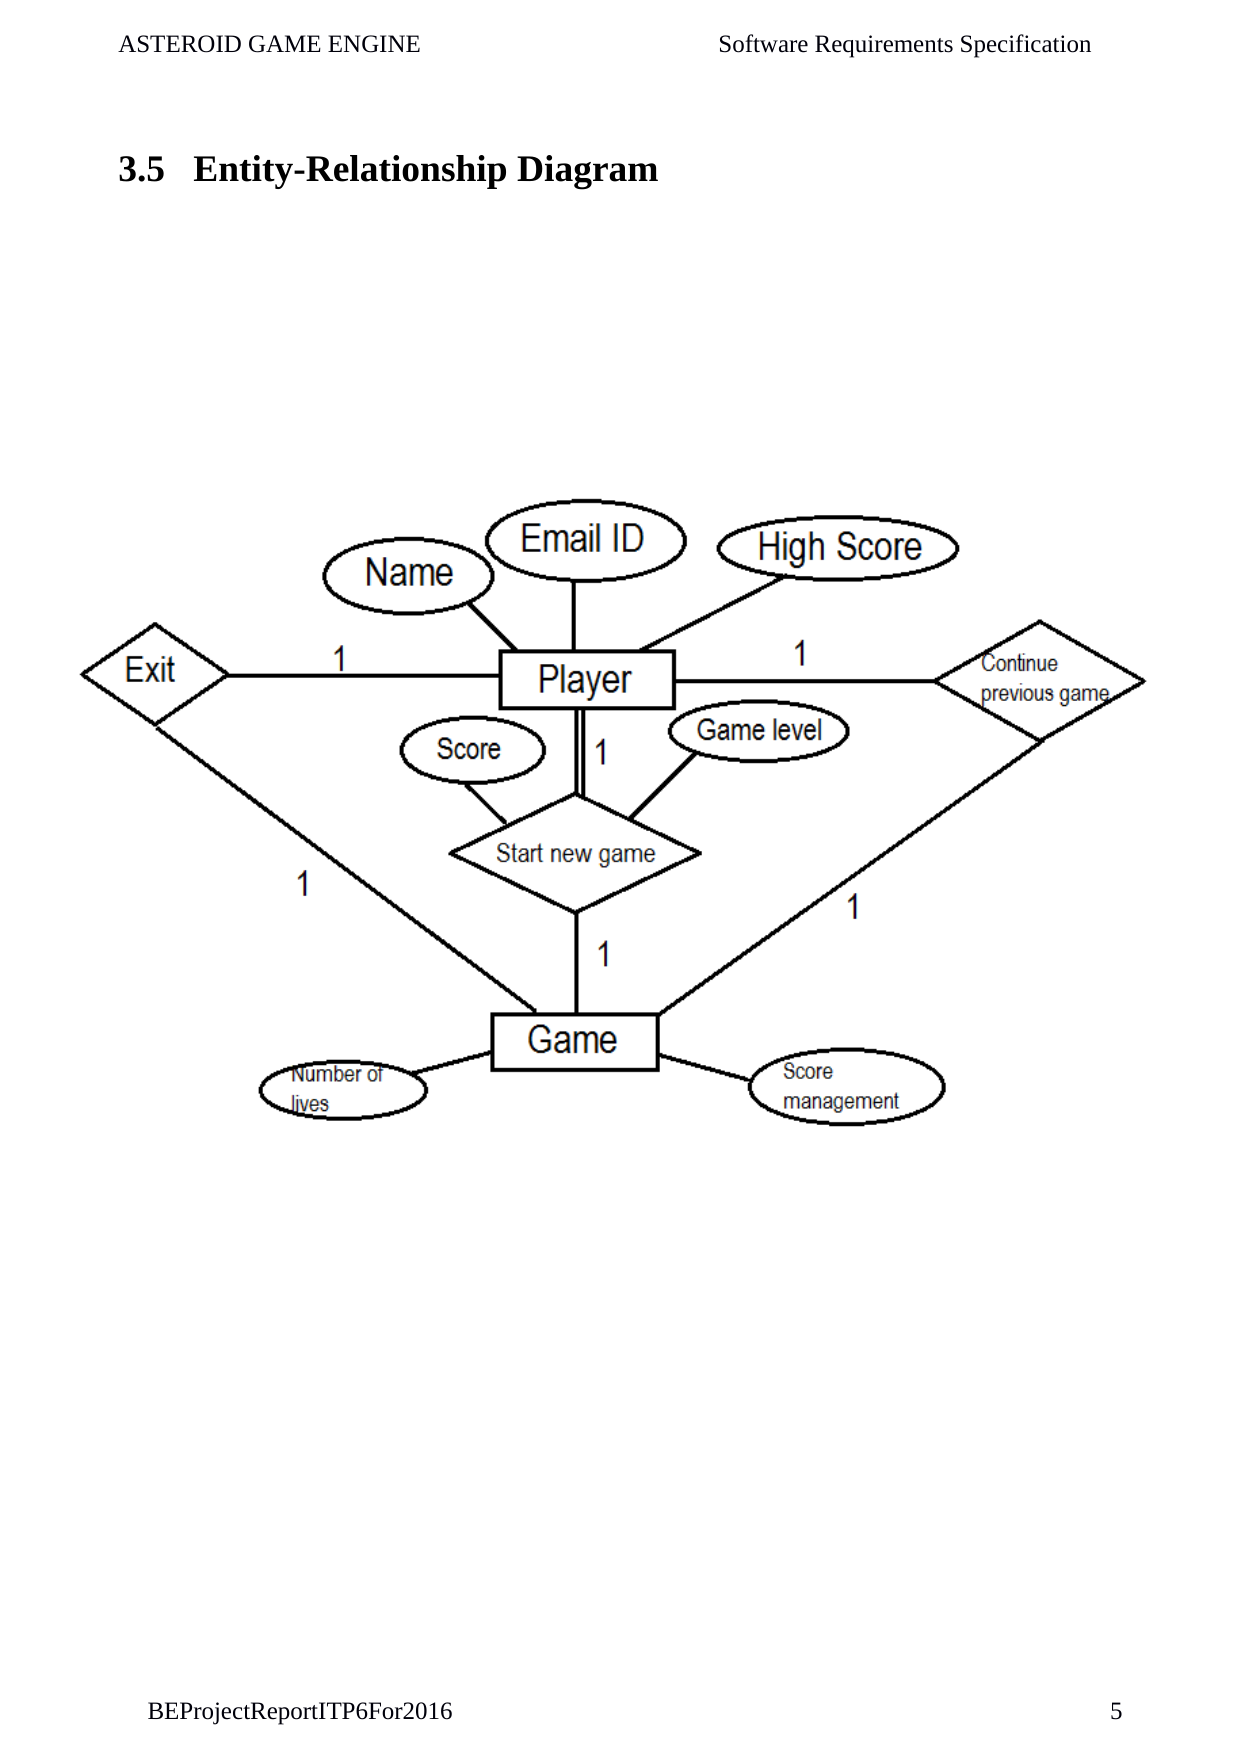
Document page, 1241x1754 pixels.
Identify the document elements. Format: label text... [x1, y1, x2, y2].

picture [57, 491, 1163, 1232]
text 3.5 Entity-Relationship Diagram [118, 147, 1122, 190]
